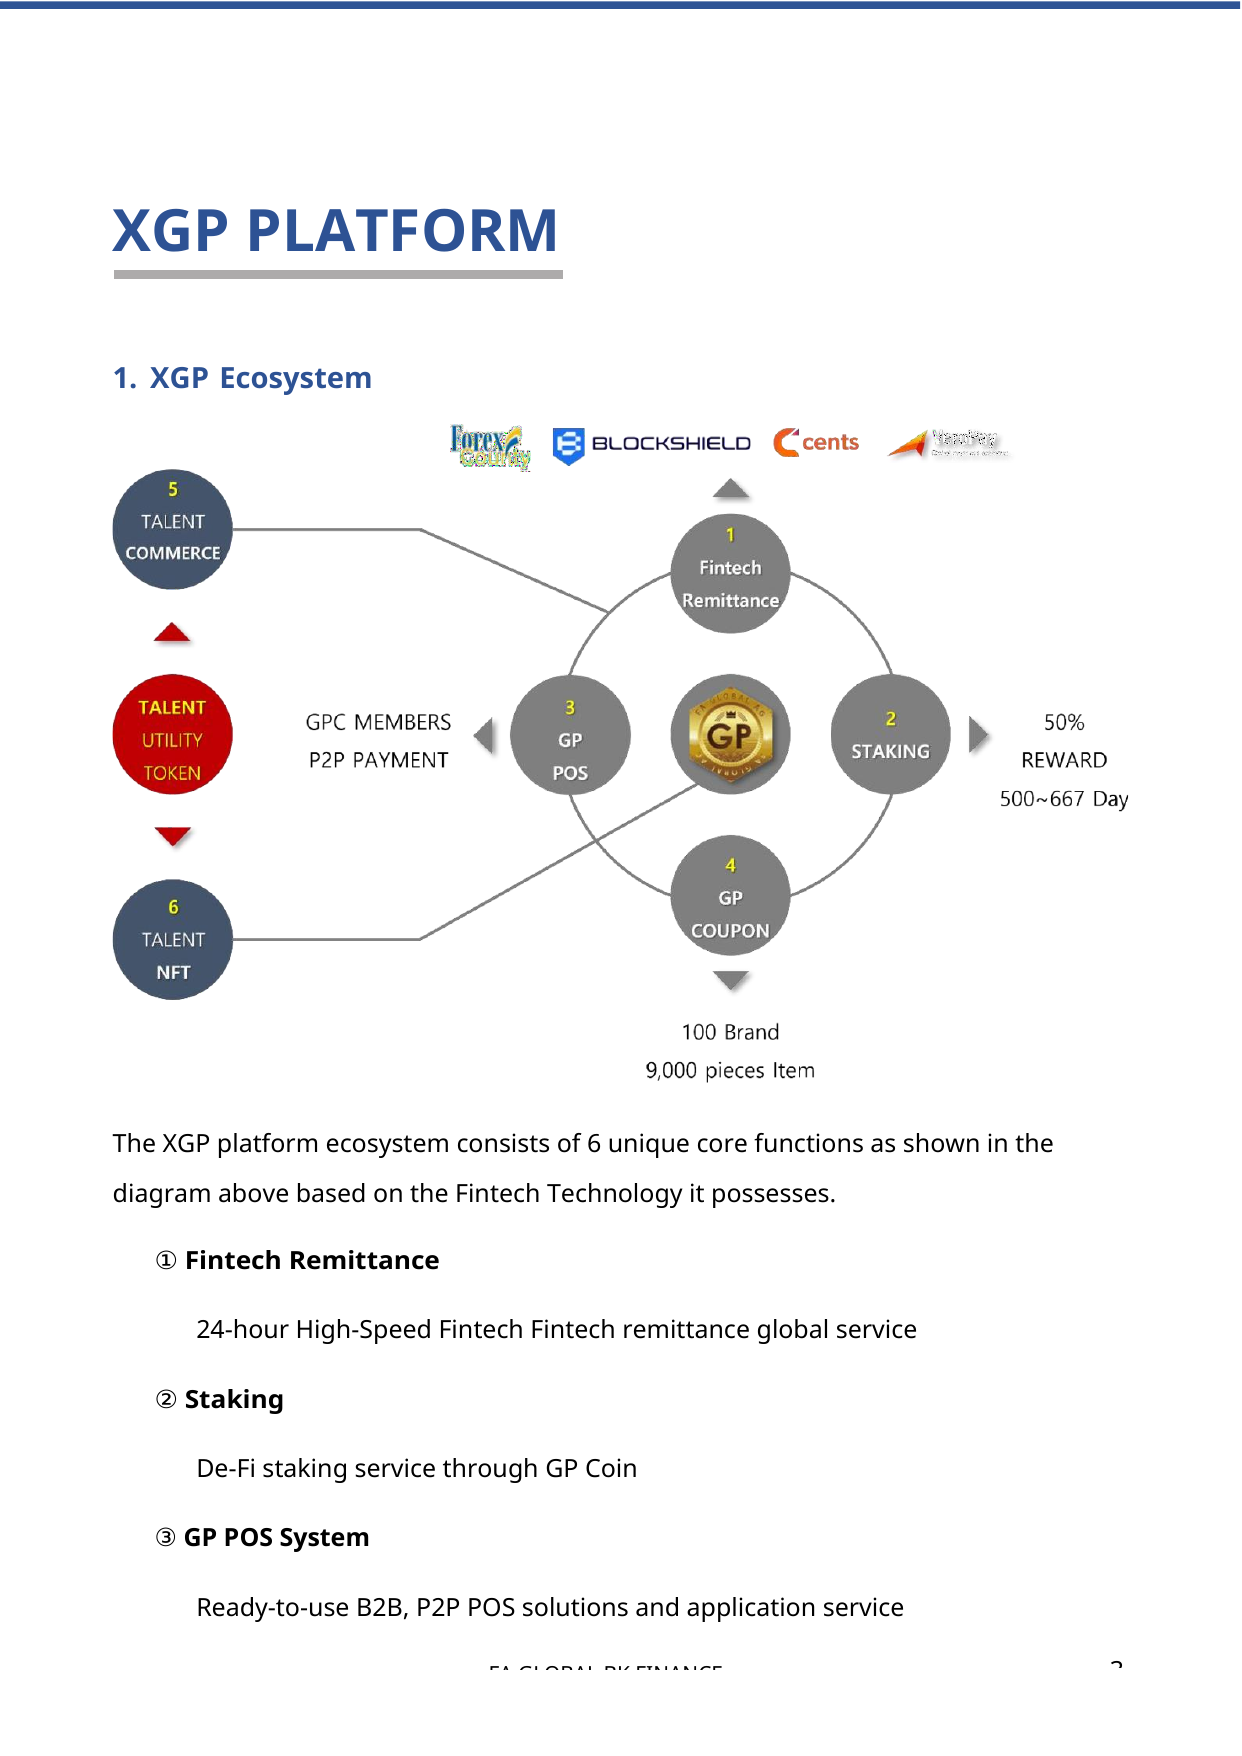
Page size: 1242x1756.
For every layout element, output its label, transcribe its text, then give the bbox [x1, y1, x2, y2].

subtitle XGP PLATFORM [112, 189, 1162, 269]
subtitle ③ GP POS System [154, 1520, 1162, 1554]
text De-Fi staking service through GP Coin [196, 1451, 1162, 1485]
text Ready-to-use B2B, P2P POS solutions and application service [196, 1590, 1162, 1624]
picture [112, 424, 1129, 1083]
subtitle ① Fintech Remittance [154, 1242, 1162, 1276]
text The XGP platform ecosystem consists of 6 unique core functions as shown in the diagram above based on the Fintech Technology it possesses. [112, 1126, 1139, 1209]
text 24-hour High-Speed Fintech Fintech remittance global service [196, 1311, 1162, 1345]
subtitle XGP Ecosystem [112, 358, 1162, 397]
text ② Staking [154, 1381, 1162, 1415]
